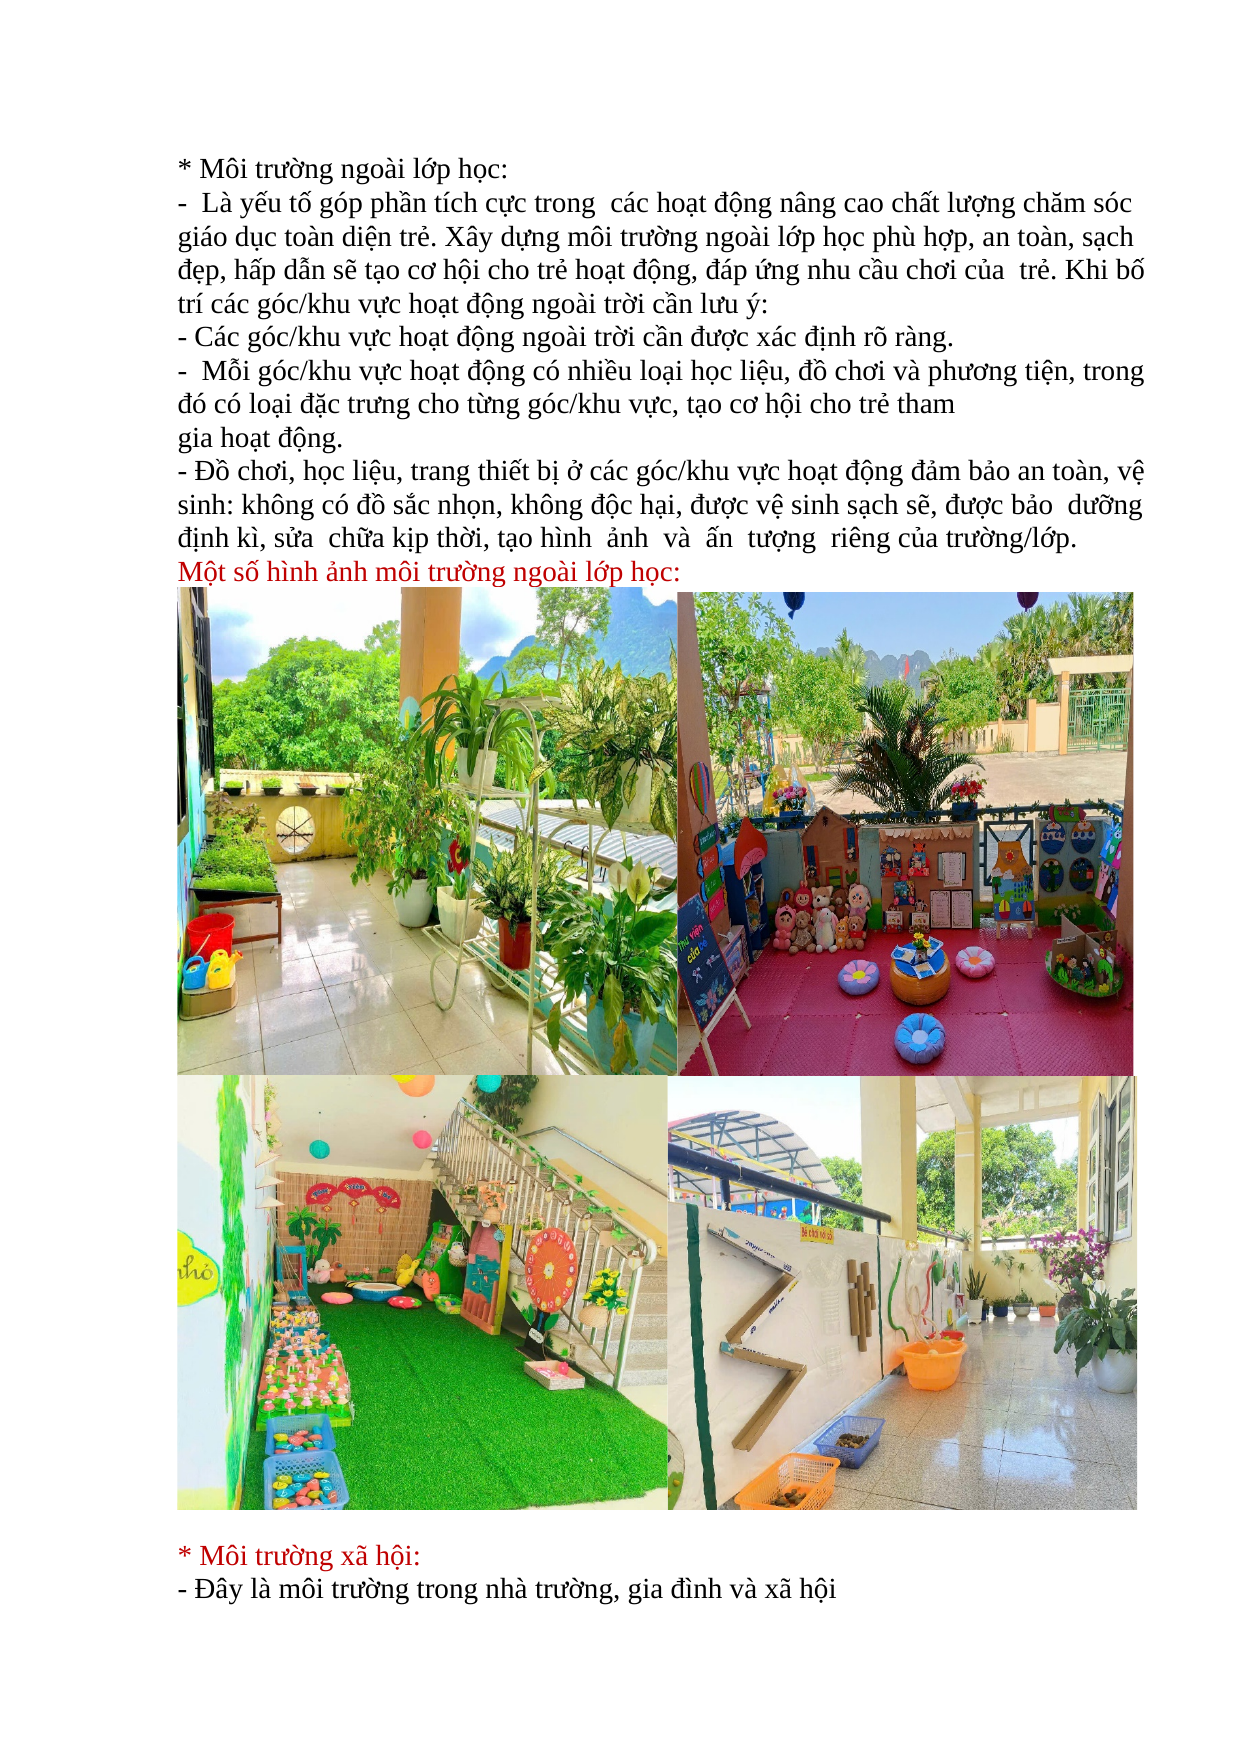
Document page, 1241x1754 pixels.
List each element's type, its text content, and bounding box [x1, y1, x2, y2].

picture [177, 587, 1138, 1510]
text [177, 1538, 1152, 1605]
text * Môi trường ngoài lớp học: - Là yếu tố góp phần tích cực trong các hoạt động nâng cao chất lượng chăm sóc giáo dục toàn diện trẻ. Xây dựng môi trường ngoài lớp học phù hợp, an toàn, sạch đẹp, hấp dẫn sẽ tạo cơ hội cho trẻ hoạt động, đáp ứng nhu cầu chơi của trẻ. Khi bố trí các góc/khu vực hoạt động ngoài trời cần lưu ý: - Các góc/khu vực hoạt động ngoài trời cần được xác định rõ ràng. - Mỗi góc/khu vực hoạt động có nhiều loại học liệu, đồ chơi và phương tiện, trong đó có loại đặc trưng cho từng góc/khu vực, tạo cơ hội cho trẻ tham gia hoạt động. - Đồ chơi, học liệu, trang thiết bị ở các góc/khu vực hoạt động đảm bảo an toàn, vệ sinh: không có đồ sắc nhọn, không độc hại, được vệ sinh sạch sẽ, được bảo dưỡng định kì, sửa chữa kịp thời, tạo hình ảnh và ấn tượng riêng của trường/lớp. [177, 118, 1152, 554]
